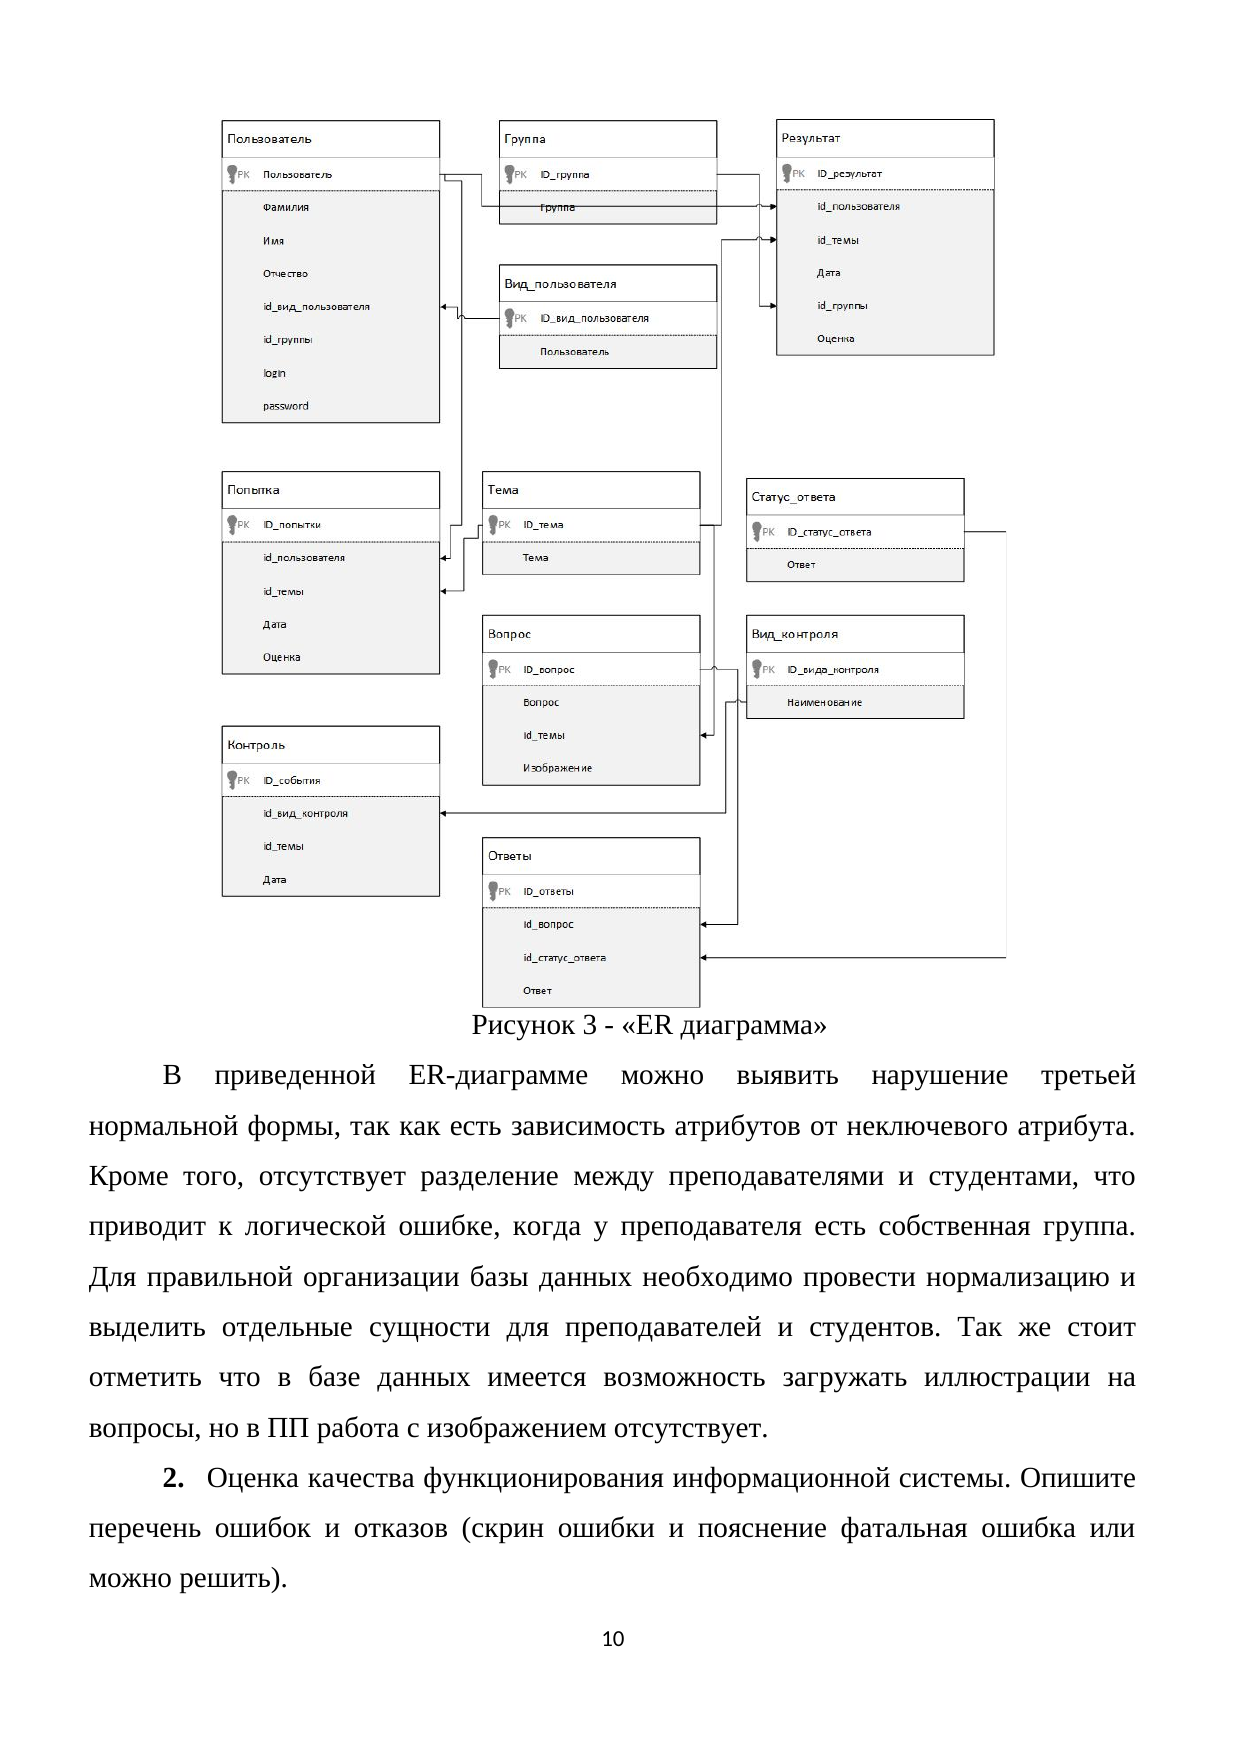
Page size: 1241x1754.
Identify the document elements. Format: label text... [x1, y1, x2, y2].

list Рисунок 3 - «ER диаграмма» [162, 1007, 1137, 1041]
text В приведенной ER-диаграмме можно выявить нарушение третьей нормальной формы, так как есть зависимость атрибутов от неключевого атрибута. Кроме того, отсутствует разделение между преподавателями и студентами, что приводит к логической ошибке, когда у преподавателя есть собственная группа. Для правильной организации базы данных необходимо провести нормализацию и выделить отдельные сущности для преподавателей и студентов. Так же стоит отметить что в базе данных имеется возможность загружать иллюстрации на вопросы, но в ПП работа с изображением отсутствует. [88, 1057, 1137, 1443]
list Оценка качества функционирования информационной системы. Опишите перечень ошибок и отказов (скрин ошибки и пояснение фатальная ошибка или можно решить). [88, 1460, 1137, 1594]
picture [219, 118, 1007, 1008]
